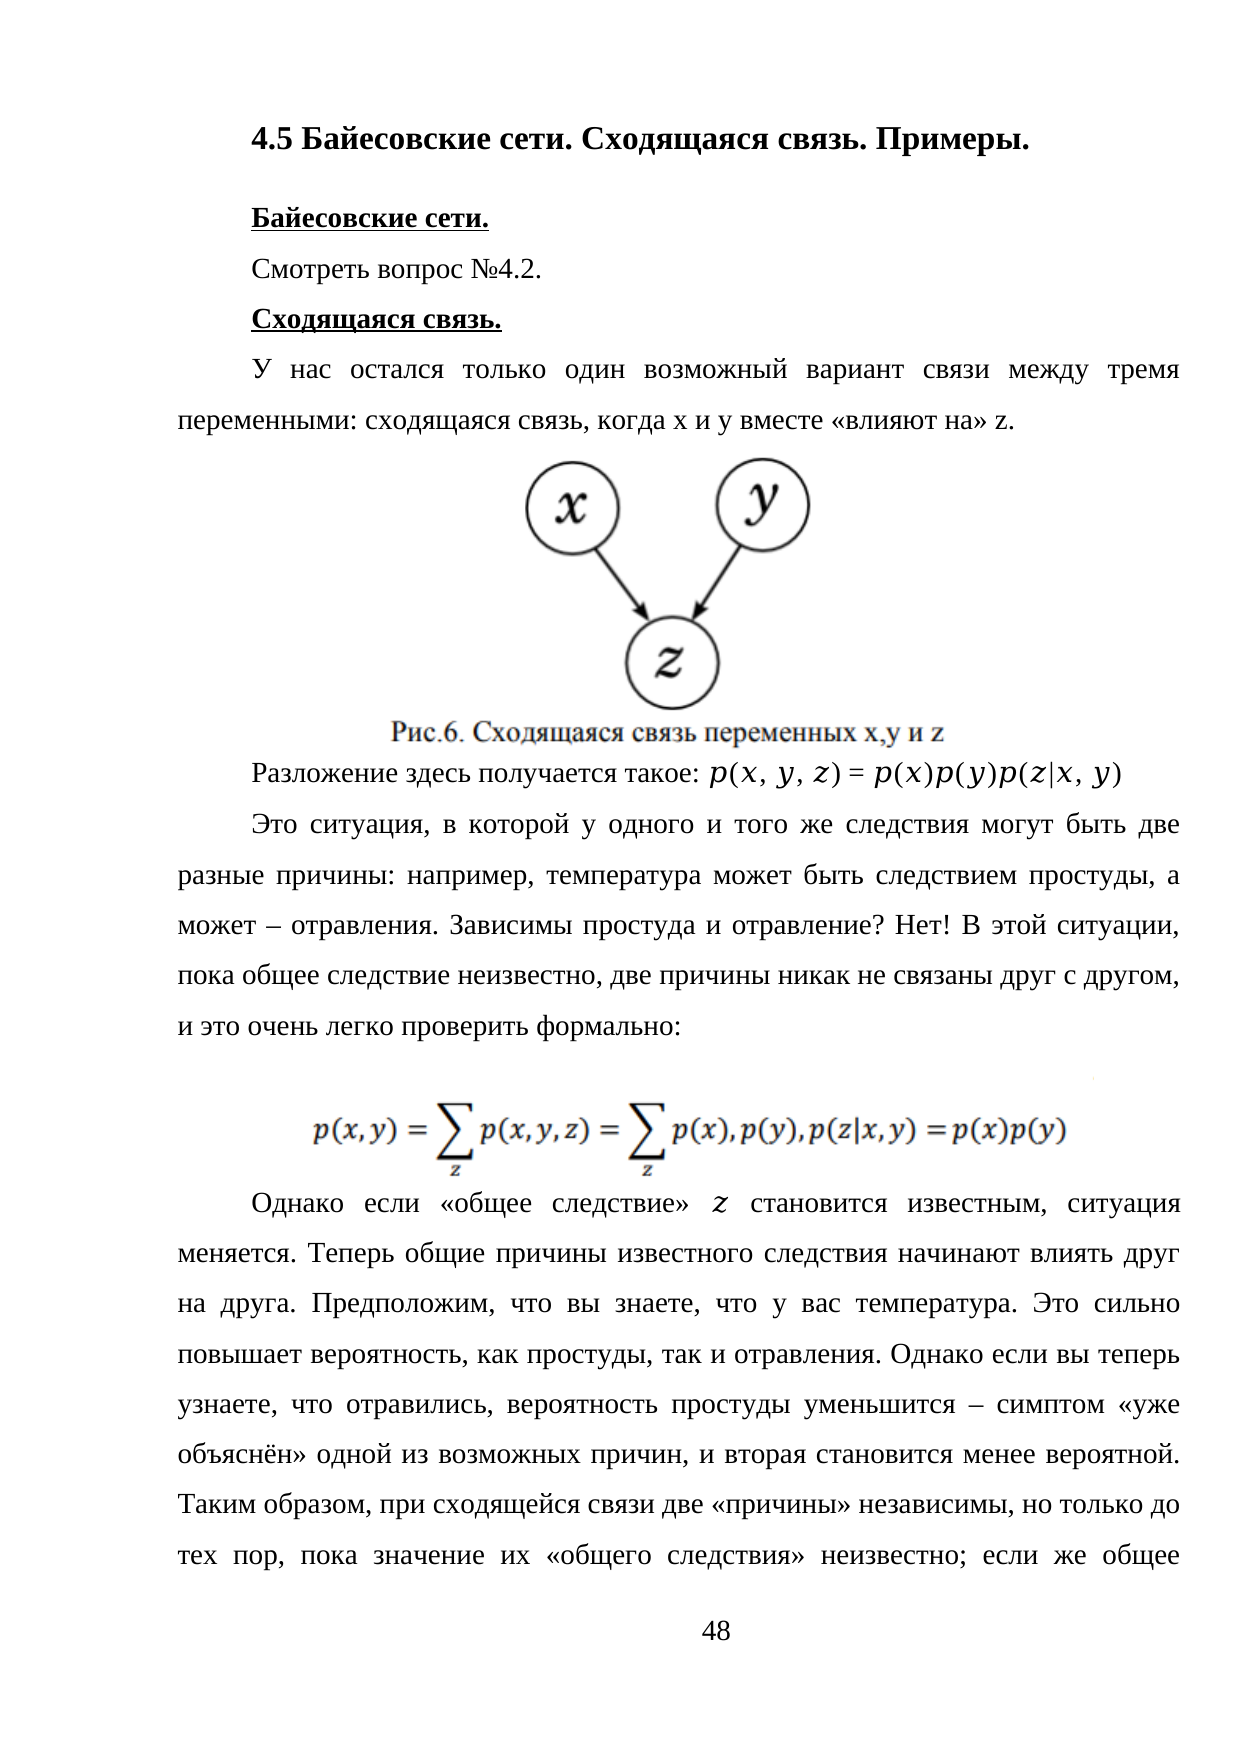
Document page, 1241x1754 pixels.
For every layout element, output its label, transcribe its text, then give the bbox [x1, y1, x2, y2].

text Байесовские сети. [177, 201, 1181, 234]
picture [264, 1058, 1094, 1184]
text У нас остался только один возможный вариант связи между тремя переменными: сходящаяся связь, когда x и y вместе «влияют на» z. [177, 352, 1181, 435]
subtitle 4.5 Байесовские сети. Сходящаяся связь. Примеры. [177, 118, 1181, 156]
text Сходящаяся связь. [177, 301, 1181, 335]
text Это ситуация, в которой у одного и того же следствия могут быть две разные причины: например, температура может быть следствием простуды, а может – отравления. Зависимы простуда и отравление? Нет! В этой ситуации, пока общее следствие неизвестно, две причины никак не связаны друг с другом, и это очень легко проверить формально: [177, 807, 1181, 1041]
picture [380, 452, 978, 754]
text Разложение здесь получается такое: 𝑝(𝑥, 𝑦, 𝑧) = 𝑝(𝑥)𝑝(𝑦)𝑝(𝑧|𝑥, 𝑦) [177, 754, 1181, 789]
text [177, 1183, 1181, 1571]
text Смотреть вопрос №4.2. [177, 251, 1181, 284]
